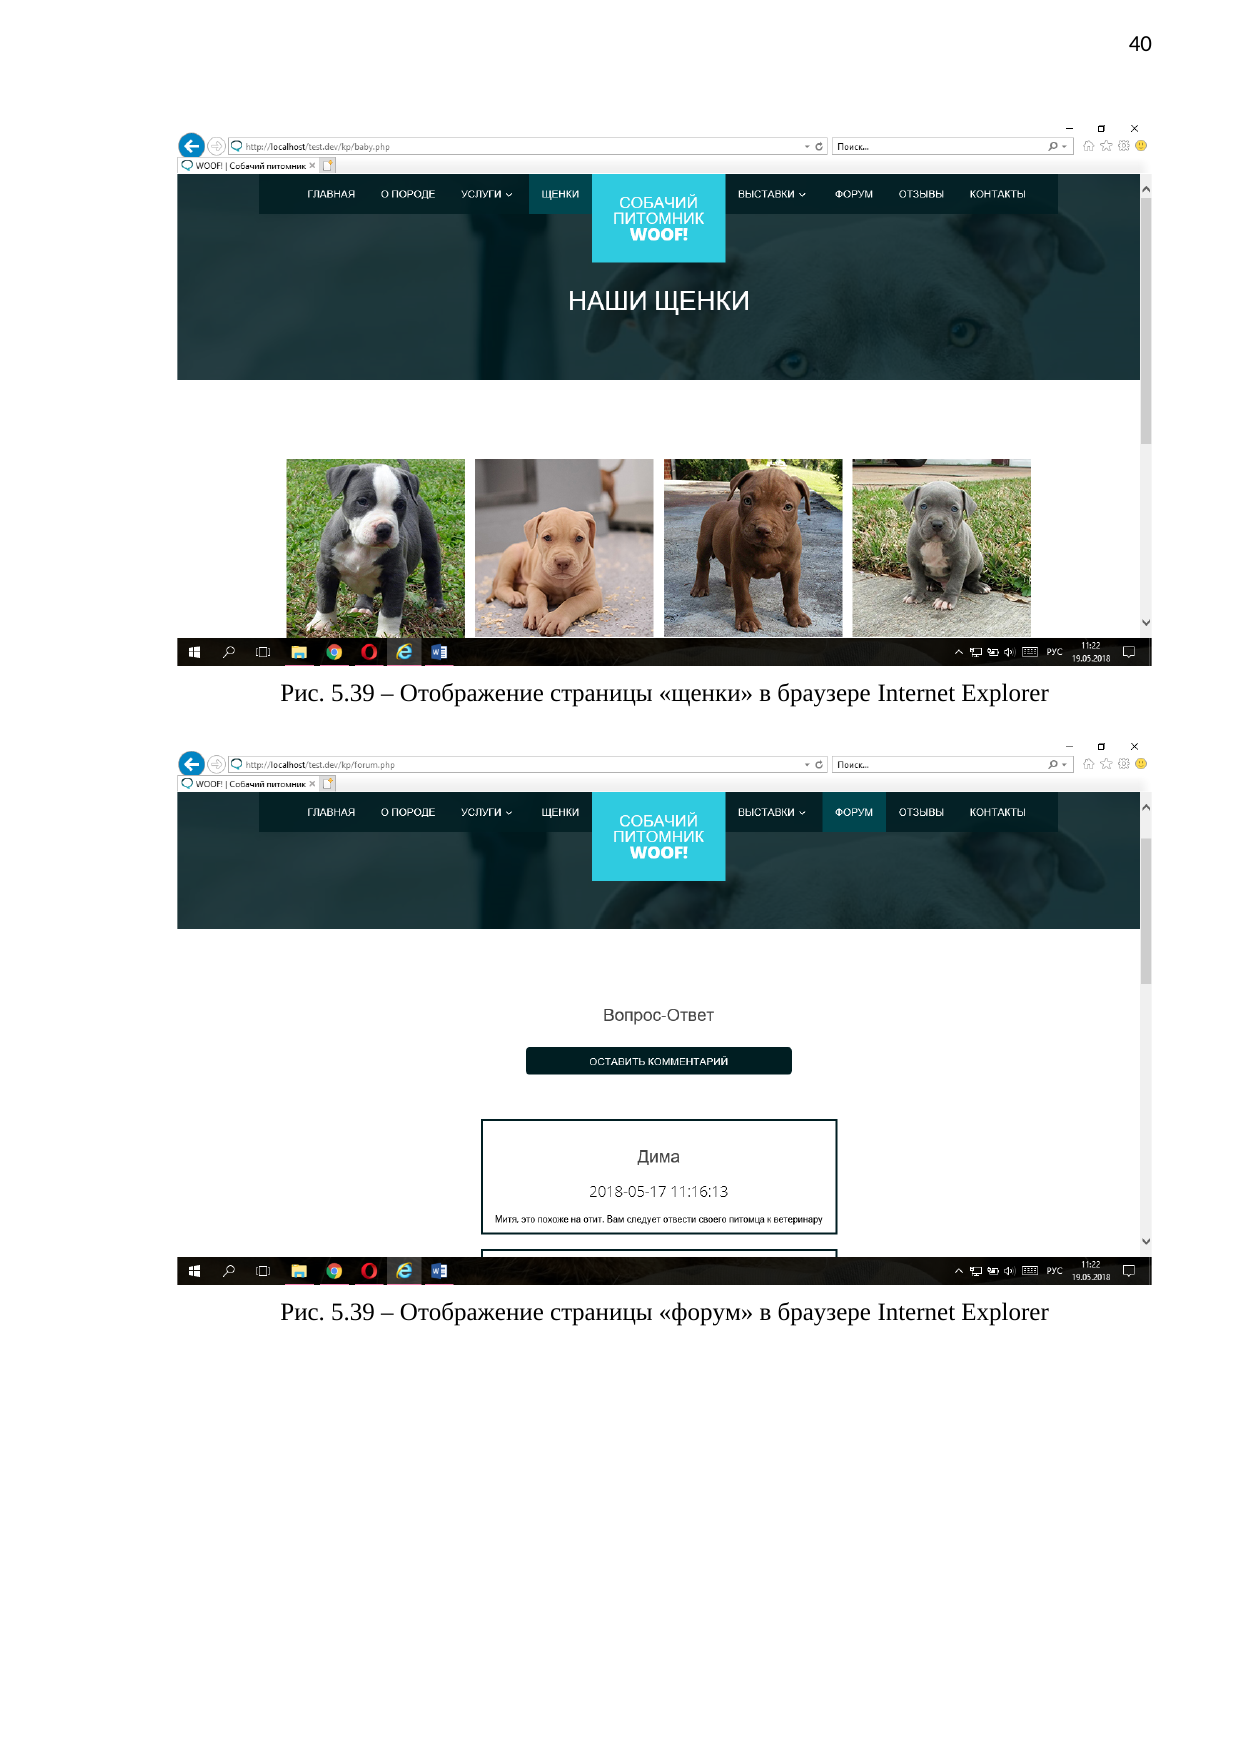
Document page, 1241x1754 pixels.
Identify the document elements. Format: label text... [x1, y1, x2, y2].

text Рис. 5.39 – Отображение страницы «щенки» в браузере Internet Explorer [177, 678, 1152, 707]
picture [177, 736, 1152, 1285]
text Рис. 5.39 – Отображение страницы «форум» в браузере Internet Explorer [177, 1297, 1152, 1326]
picture [177, 118, 1152, 666]
